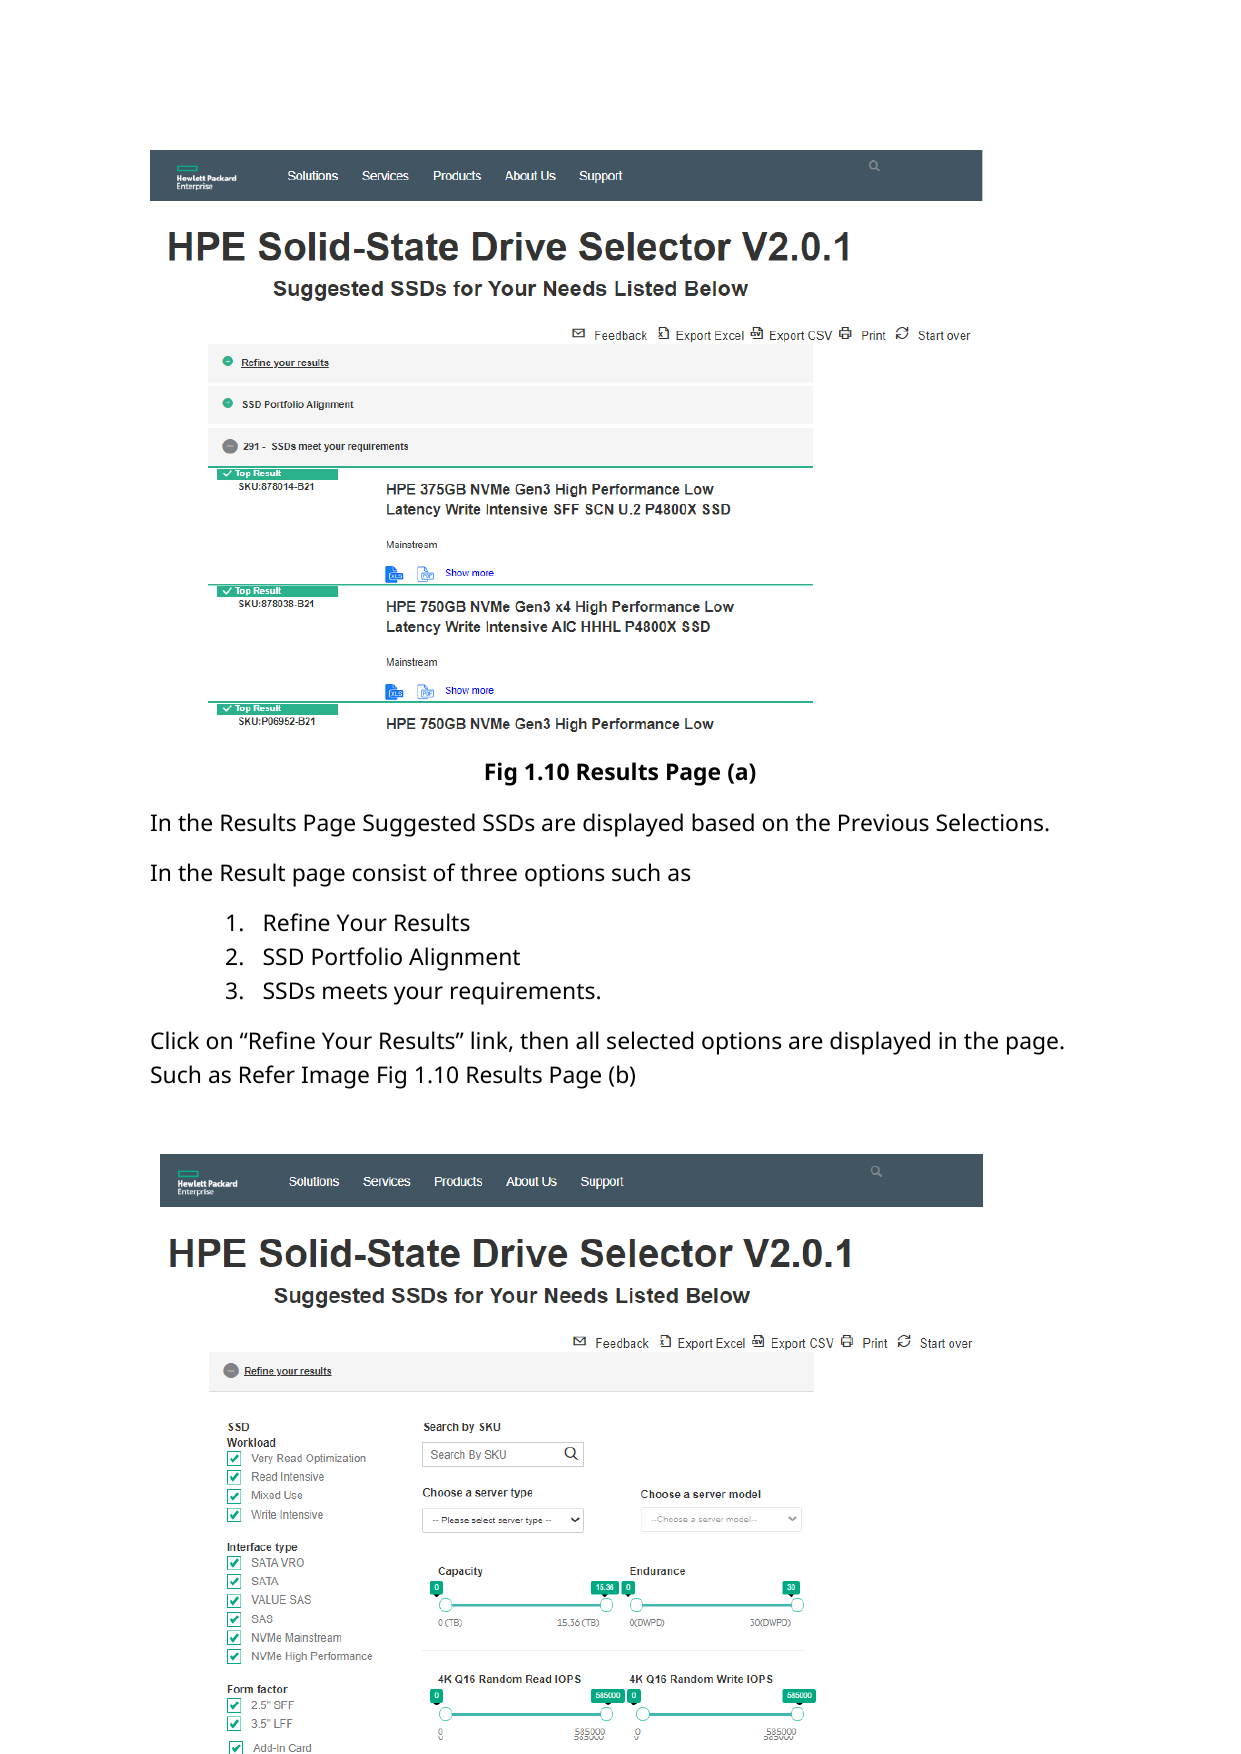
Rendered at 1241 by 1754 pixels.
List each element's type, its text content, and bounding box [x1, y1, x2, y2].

text In the Result page consist of three options such as [150, 857, 1090, 888]
picture [160, 1154, 983, 1754]
picture [150, 150, 983, 738]
list Refine Your Results [225, 907, 1090, 939]
list SSD Portfolio Alignment [225, 941, 1090, 972]
list SSDs meets your requirements. [225, 975, 1090, 1006]
text Fig 1.10 Results Page (a) [150, 756, 1090, 787]
text In the Results Page Suggested SSDs are displayed based on the Previous Selections. [150, 807, 1090, 838]
text Click on “Refine Your Results” link, then all selected options are displayed in the page. Such as Refer Image Fig 1.10 Results Page (b) [150, 1025, 1090, 1090]
